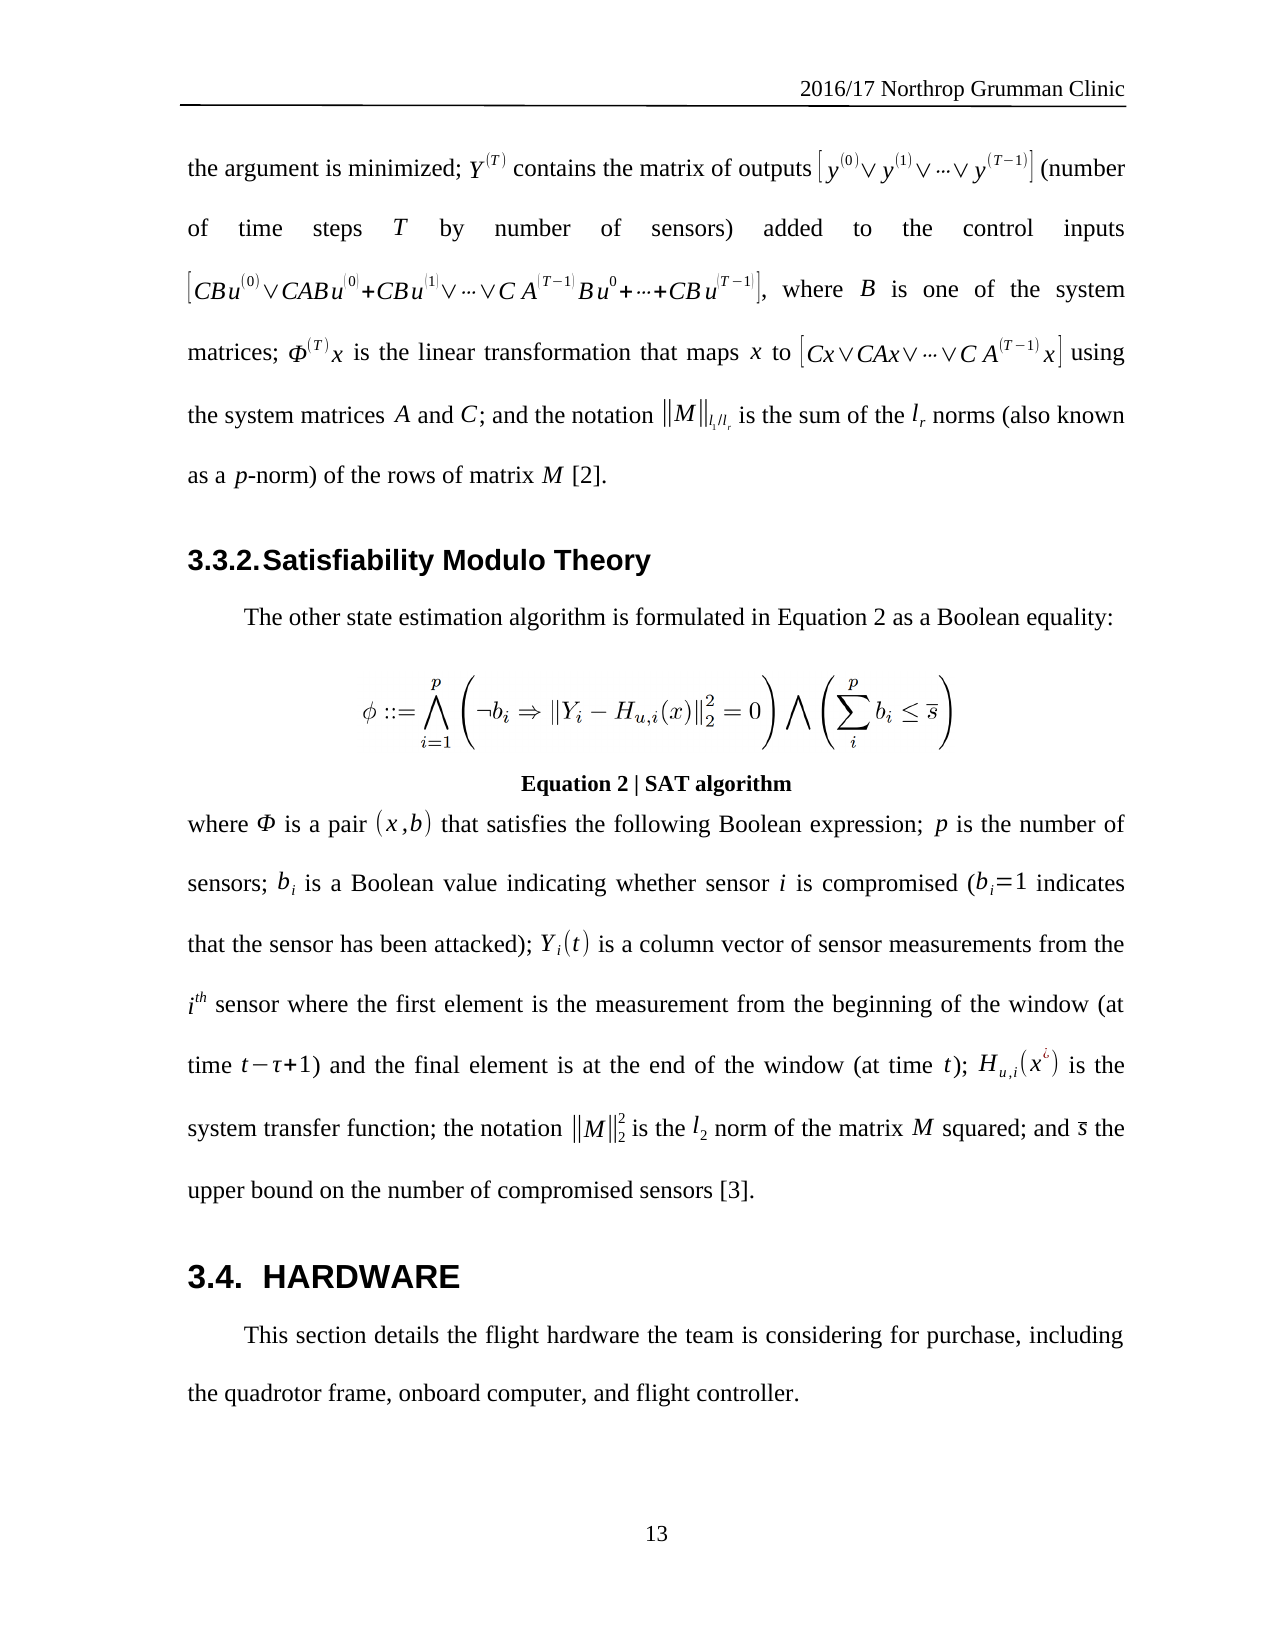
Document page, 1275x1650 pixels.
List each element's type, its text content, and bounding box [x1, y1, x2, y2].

picture [357, 671, 956, 753]
subtitle Satisfiability Modulo Theory [187, 543, 1125, 577]
text where is a pair that satisfies the following Boolean expression; is the number of sensors; is a Boolean value indicating whether sensor is compromised ( indicates that the sensor has been attacked); is a column vector of sensor measurements from the sensor where the first element is the measurement from the beginning of the window (at time ) and the final element is at the end of the window (at time ); is the system transfer function; the notation is the norm of the matrix squared; and the upper bound on the number of compromised sensors [3]. [187, 808, 1125, 1203]
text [187, 150, 1125, 489]
subtitle Hardware [187, 1257, 1125, 1296]
text This section details the flight hardware the team is considering for purchase, including the quadrotor frame, onboard computer, and flight controller. [187, 1321, 1125, 1407]
